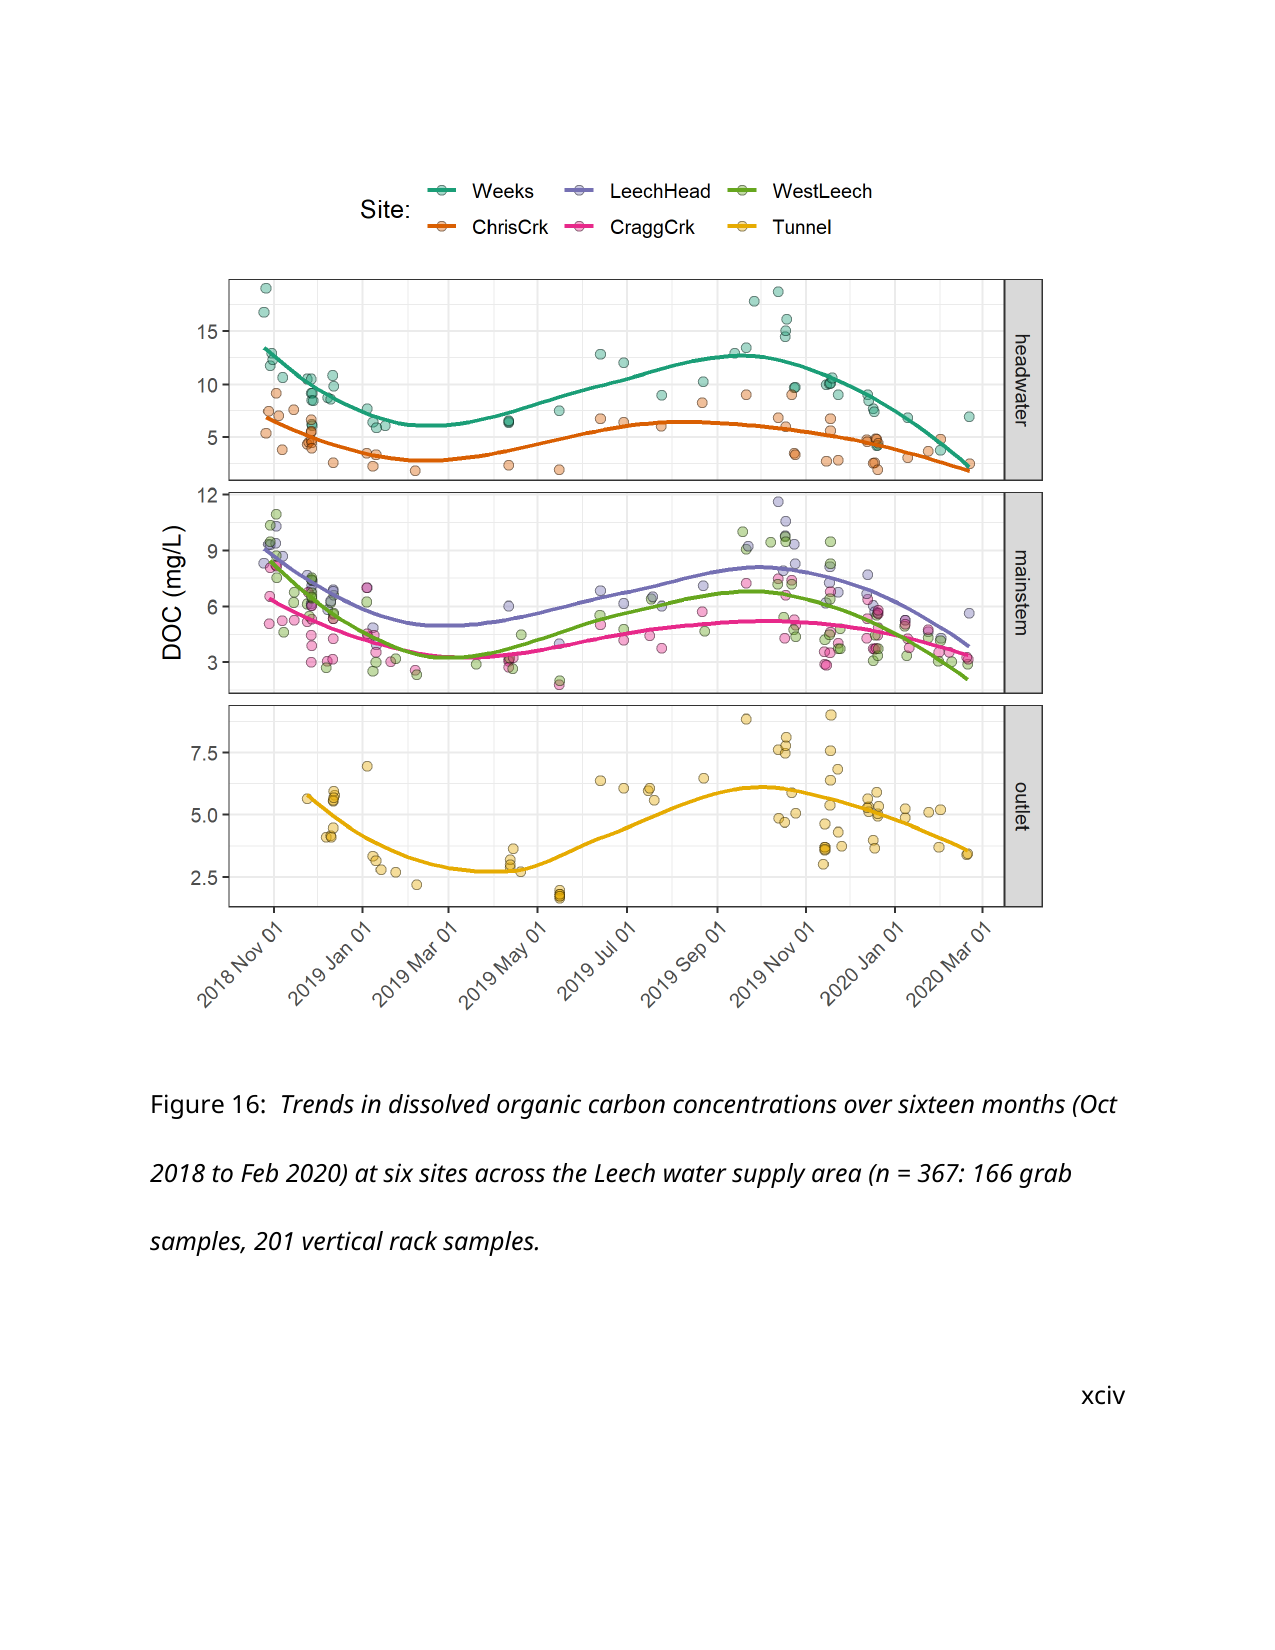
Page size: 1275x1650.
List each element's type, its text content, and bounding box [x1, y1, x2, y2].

text Figure 16: Trends in dissolved organic carbon concentrations over sixteen months (Oct 2018 to Feb 2020) at six sites across the Leech water supply area (n = 367: 166 grab samples, 201 vertical rack samples. [150, 1087, 1125, 1257]
picture [150, 150, 1053, 1053]
